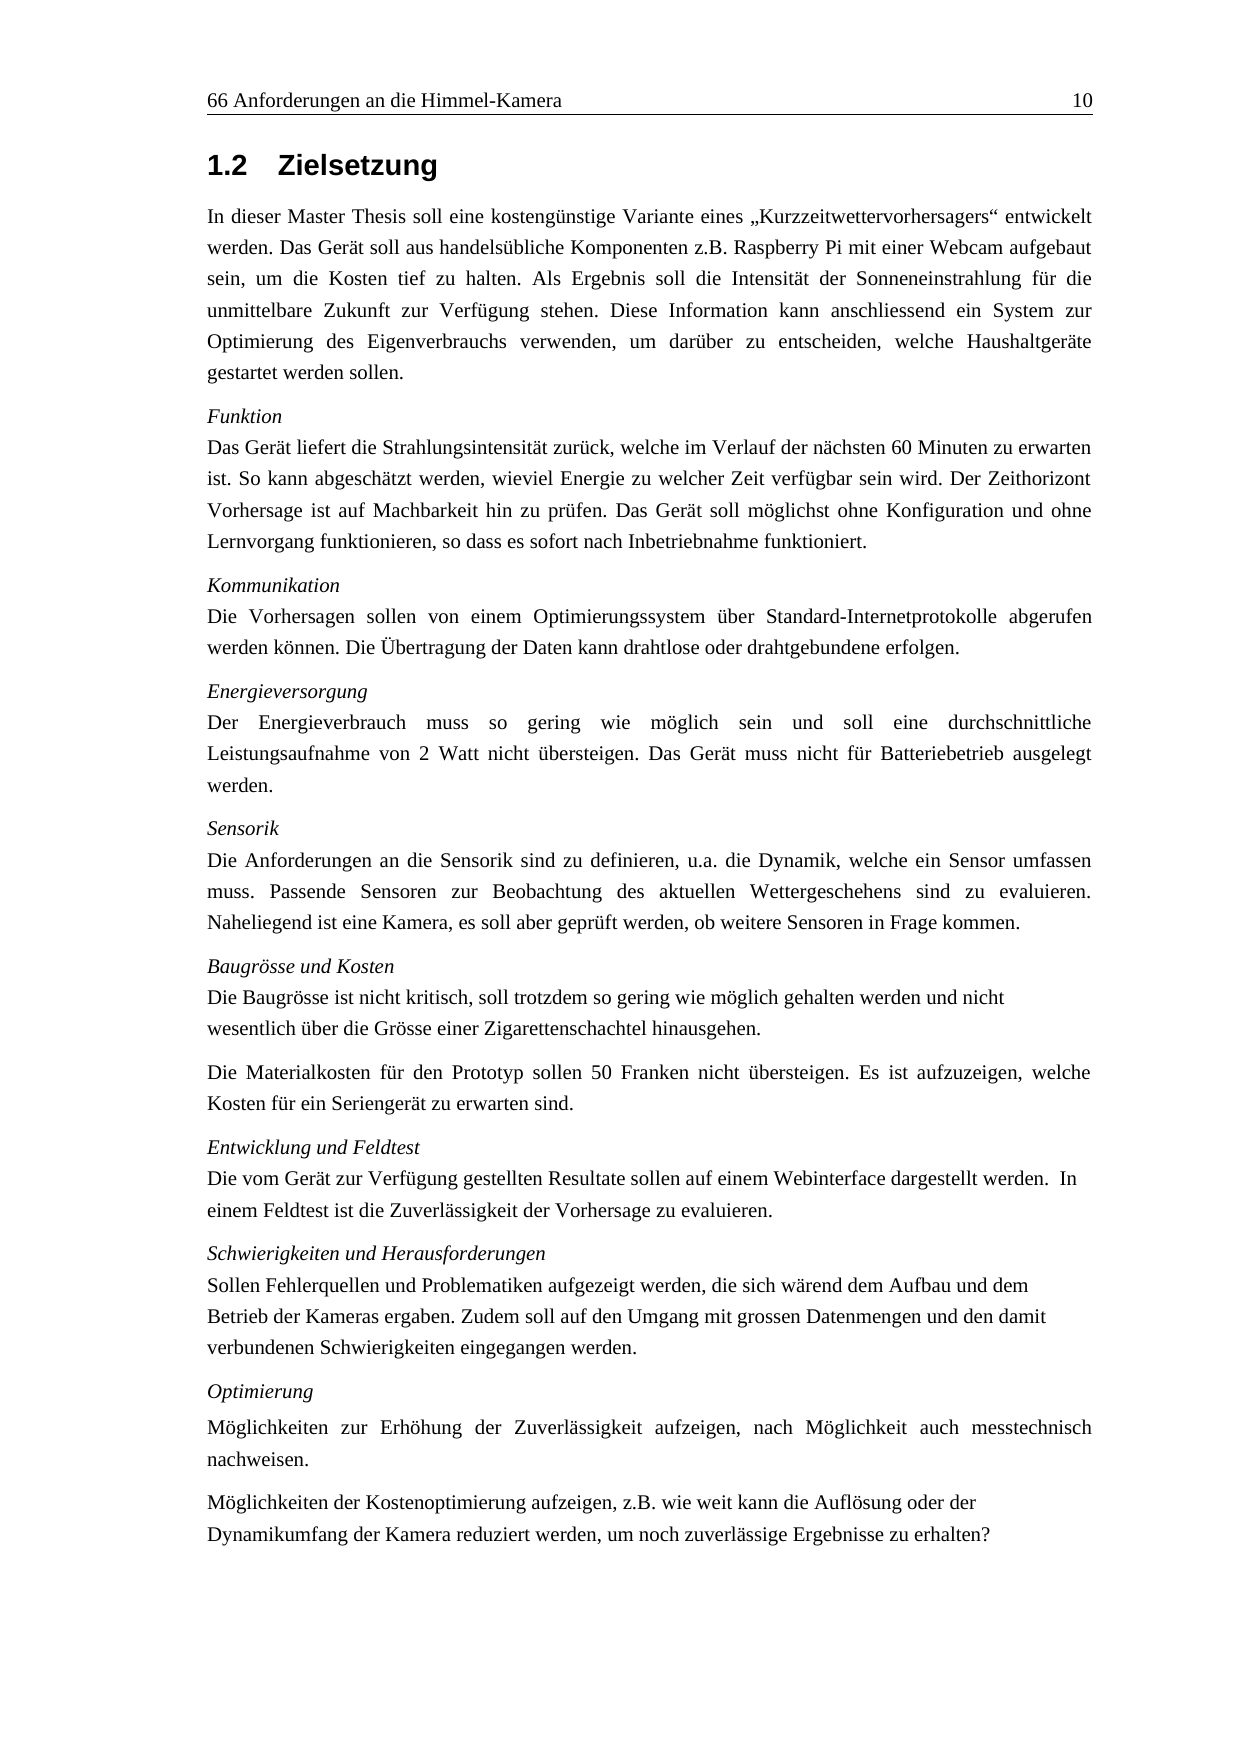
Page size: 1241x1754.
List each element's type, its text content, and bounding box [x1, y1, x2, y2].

text Energieversorgung [207, 679, 1093, 703]
text Entwicklung und Feldtest Die vom Gerät zur Verfügung gestellten Resultate sollen auf einem Webinterface dargestellt werden. In einem Feldtest ist die Zuverlässigkeit der Vorhersage zu evaluieren. [207, 1135, 1093, 1222]
text Möglichkeiten der Kostenoptimierung aufzeigen, z.B. wie weit kann die Auflösung oder der Dynamikumfang der Kamera reduziert werden, um noch zuverlässige Ergebnisse zu erhalten? [207, 1490, 1093, 1577]
text Baugrösse und Kosten Die Baugrösse ist nicht kritisch, soll trotzdem so gering wie möglich gehalten werden und nicht wesentlich über die Grösse einer Zigarettenschachtel hinausgehen. [207, 954, 1093, 1040]
text Die Materialkosten für den Prototyp sollen 50 Franken nicht übersteigen. Es ist aufzuzeigen, welche Kosten für ein Seriengerät zu erwarten sind. [207, 1060, 1093, 1115]
text In dieser Master Thesis soll eine kostengünstige Variante eines „Kurzzeitwettervorhersagers“ entwickelt werden. Das Gerät soll aus handelsübliche Komponenten z.B. Raspberry Pi mit einer Webcam aufgebaut sein, um die Kosten tief zu halten. Als Ergebnis soll die Intensität der Sonneneinstrahlung für die unmittelbare Zukunft zur Verfügung stehen. Diese Information kann anschliessend ein System zur Optimierung des Eigenverbrauchs verwenden, um darüber zu entscheiden, welche Haushaltgeräte gestartet werden sollen. [207, 204, 1093, 384]
text Schwierigkeiten und Herausforderungen Sollen Fehlerquellen und Problematiken aufgezeigt werden, die sich wärend dem Aufbau und dem Betrieb der Kameras ergaben. Zudem soll auf den Umgang mit grossen Datenmengen und den damit verbundenen Schwierigkeiten eingegangen werden. [207, 1241, 1093, 1359]
subtitle Zielsetzung [207, 148, 1093, 181]
text Sensorik [207, 816, 1093, 840]
text Funktion Das Gerät liefert die Strahlungsintensität zurück, welche im Verlauf der nächsten 60 Minuten zu erwarten ist. So kann abgeschätzt werden, wieviel Energie zu welcher Zeit verfügbar sein wird. Der Zeithorizont Vorhersage ist auf Machbarkeit hin zu prüfen. Das Gerät soll möglichst ohne Konfiguration und ohne Lernvorgang funktionieren, so dass es sofort nach Inbetriebnahme funktioniert. [207, 404, 1093, 553]
text Die Anforderungen an die Sensorik sind zu definieren, u.a. die Dynamik, welche ein Sensor umfassen muss. Passende Sensoren zur Beobachtung des aktuellen Wettergeschehens sind zu evaluieren. Naheliegend ist eine Kamera, es soll aber geprüft werden, ob weitere Sensoren in Frage kommen. [207, 847, 1093, 934]
text Möglichkeiten zur Erhöhung der Zuverlässigkeit aufzeigen, nach Möglichkeit auch messtechnisch nachweisen. [207, 1415, 1093, 1471]
text Kommunikation Die Vorhersagen sollen von einem Optimierungssystem über Standard-Internetprotokolle abgerufen werden können. Die Übertragung der Daten kann drahtlose oder drahtgebundene erfolgen. [207, 572, 1093, 659]
text Optimierung [207, 1379, 1093, 1403]
text Der Energieverbrauch muss so gering wie möglich sein und soll eine durchschnittliche Leistungsaufnahme von 2 Watt nicht übersteigen. Das Gerät muss nicht für Batteriebetrieb ausgelegt werden. [207, 710, 1093, 797]
